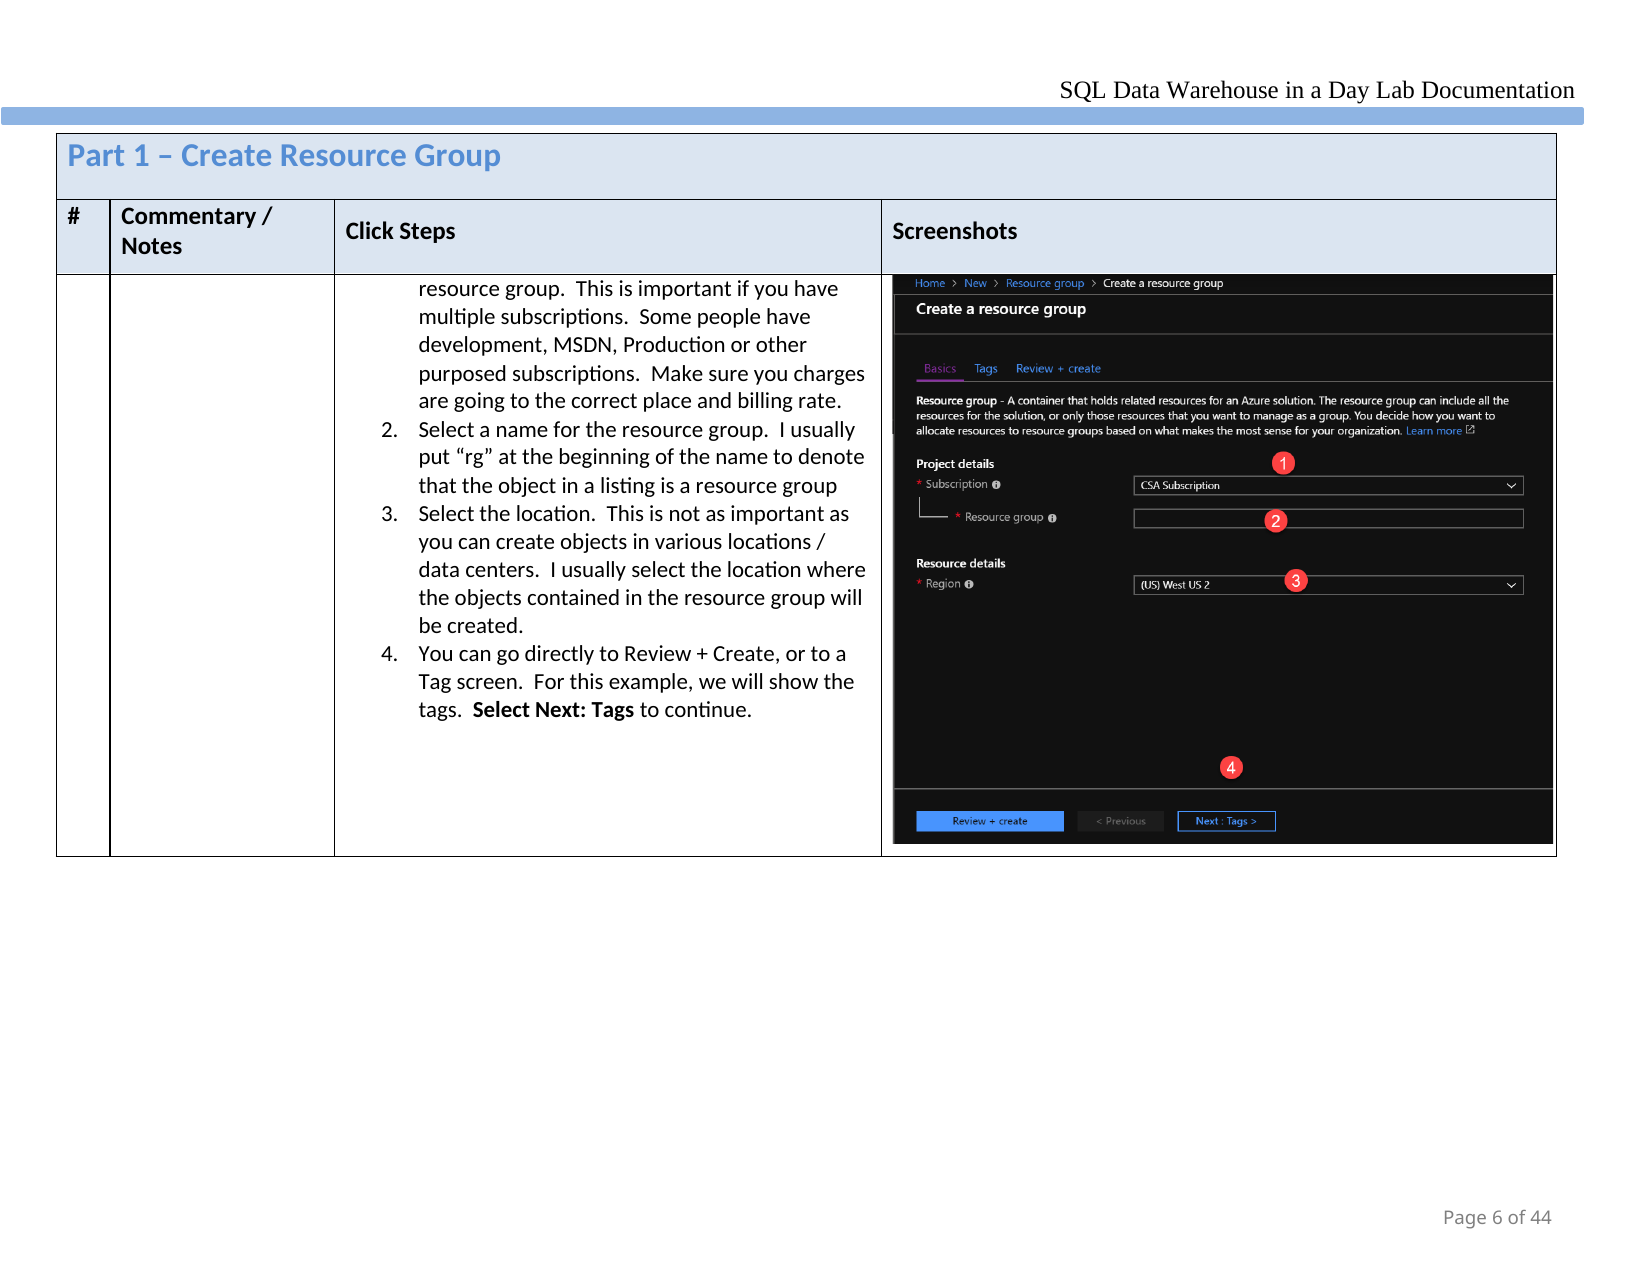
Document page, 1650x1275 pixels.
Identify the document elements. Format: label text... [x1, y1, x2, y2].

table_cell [335, 275, 881, 856]
table_cell Screenshots [882, 200, 1556, 273]
table_cell Click Steps [335, 200, 881, 273]
table_header Part 1 – Create Resource Group [57, 134, 1556, 199]
table_cell [882, 275, 1556, 856]
table_cell # [57, 200, 109, 273]
picture [892, 274, 1554, 844]
table_cell [57, 275, 109, 856]
table_cell Commentary / Notes [111, 200, 334, 273]
table_cell [111, 275, 334, 856]
